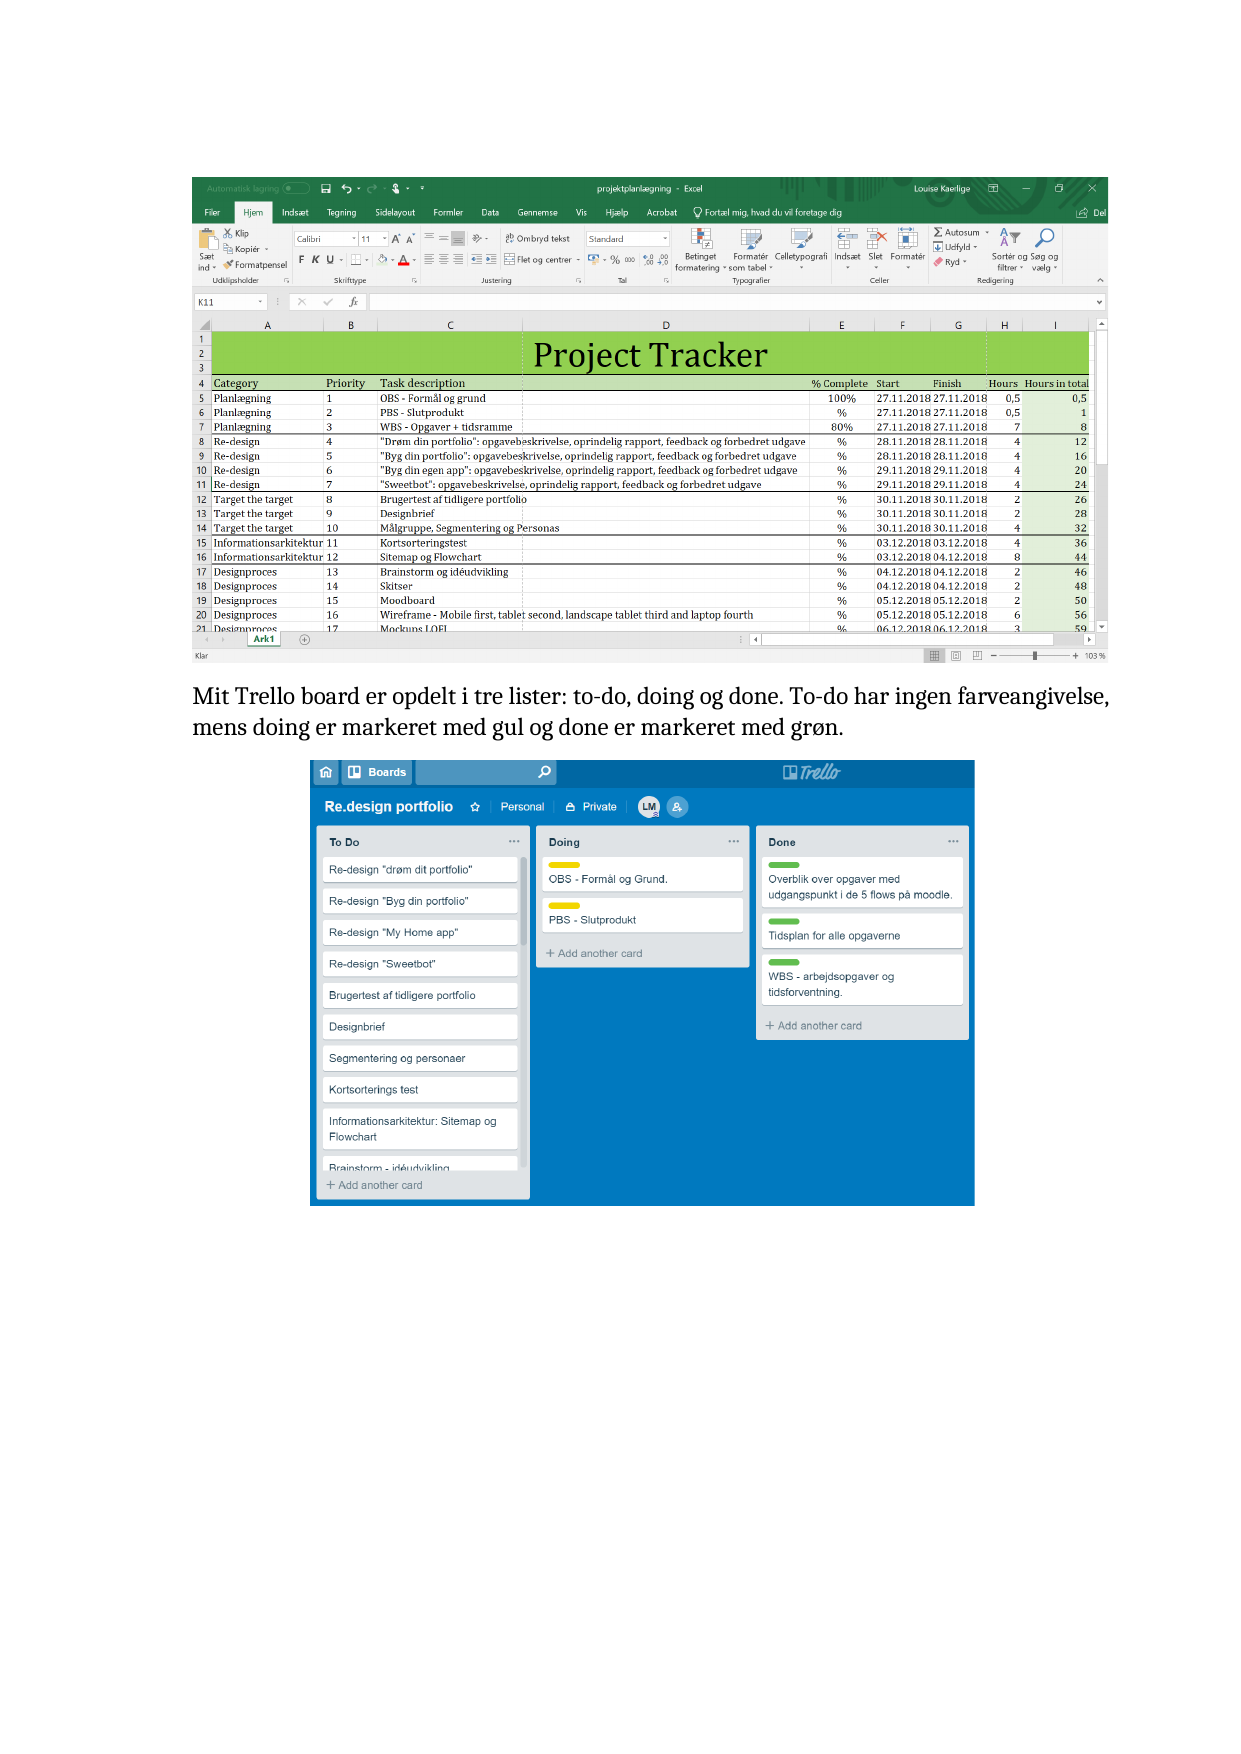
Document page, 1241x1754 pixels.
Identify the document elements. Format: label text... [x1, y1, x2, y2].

text Mit Trello board er opdelt i tre lister: to-do, doing og done. To-do har ingen farveangivelse, mens doing er markeret med gul og done er markeret med grøn. [192, 682, 1122, 741]
picture [310, 760, 975, 1206]
picture [192, 177, 1109, 663]
